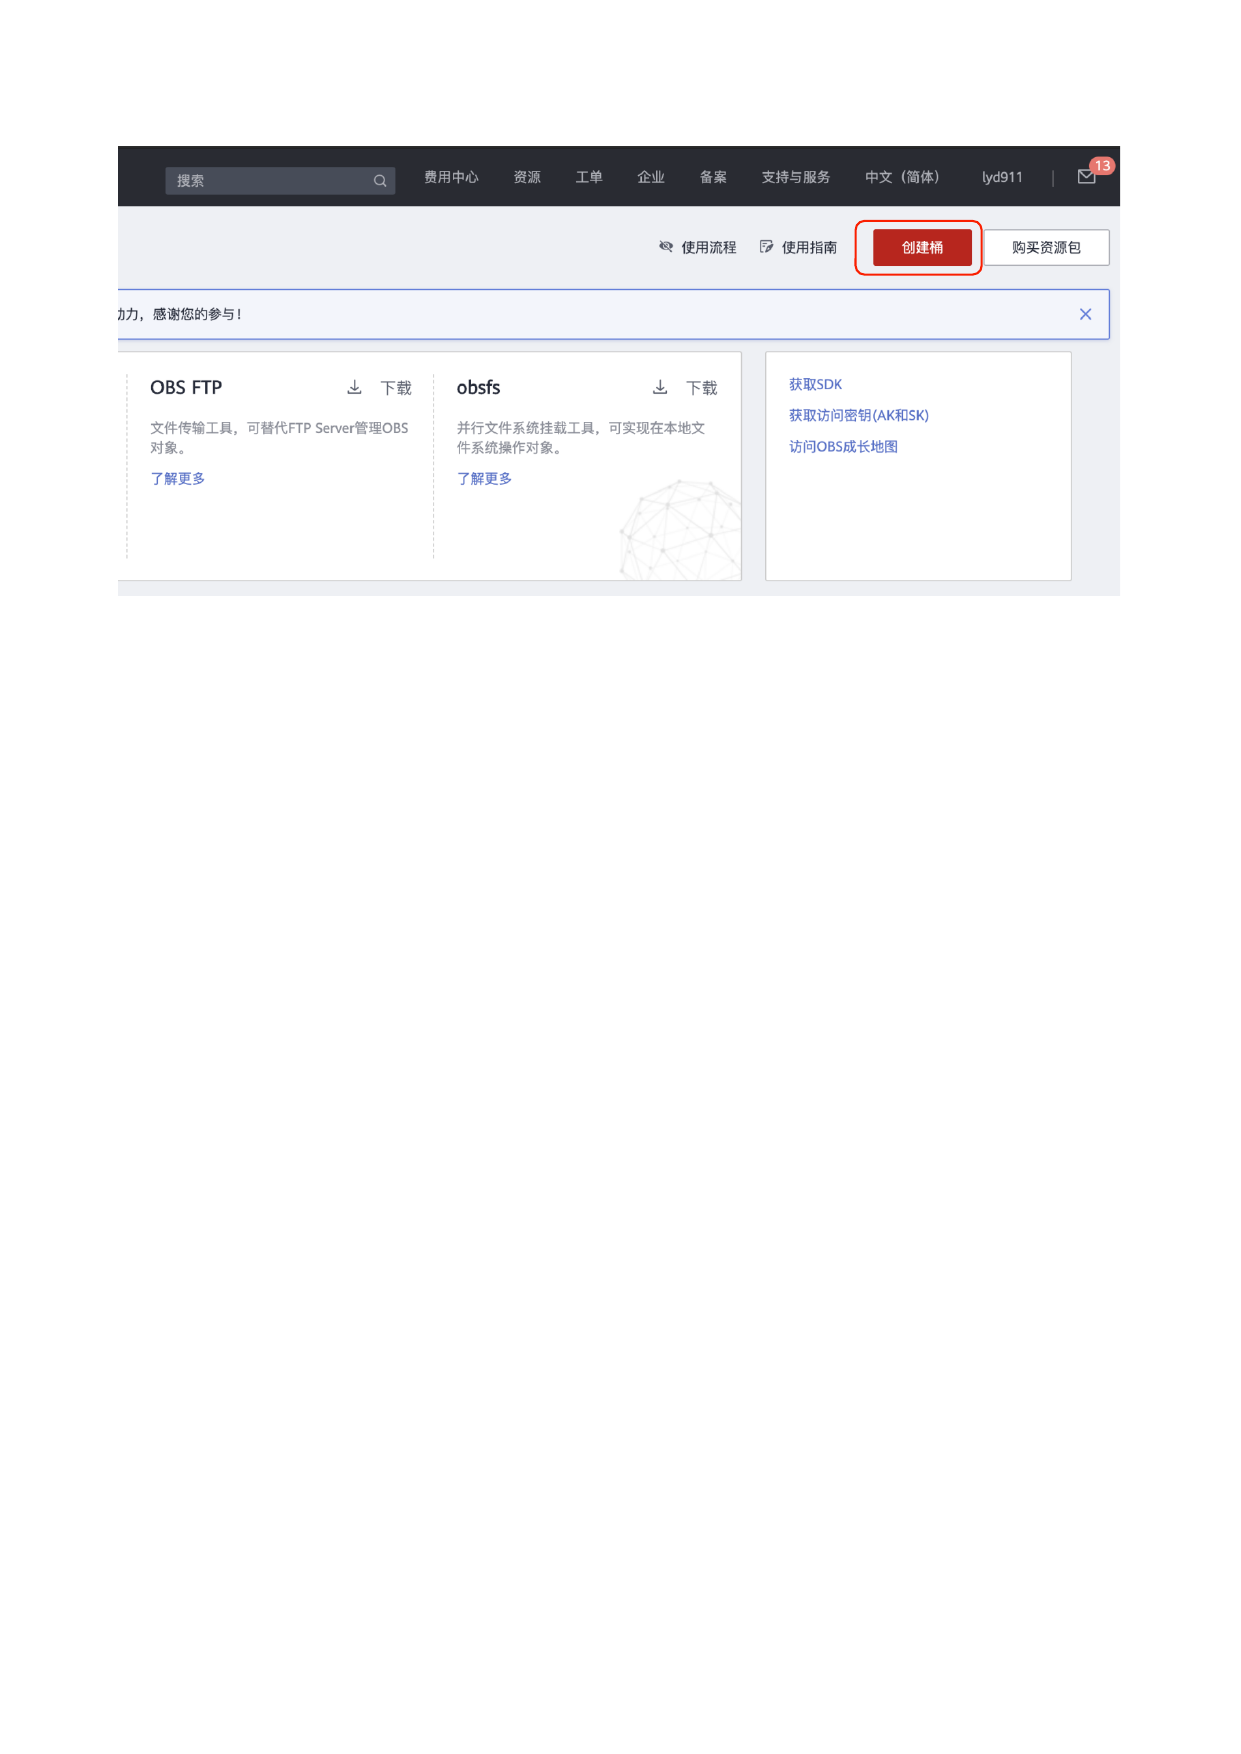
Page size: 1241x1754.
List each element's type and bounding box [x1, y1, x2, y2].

picture [118, 146, 1121, 596]
